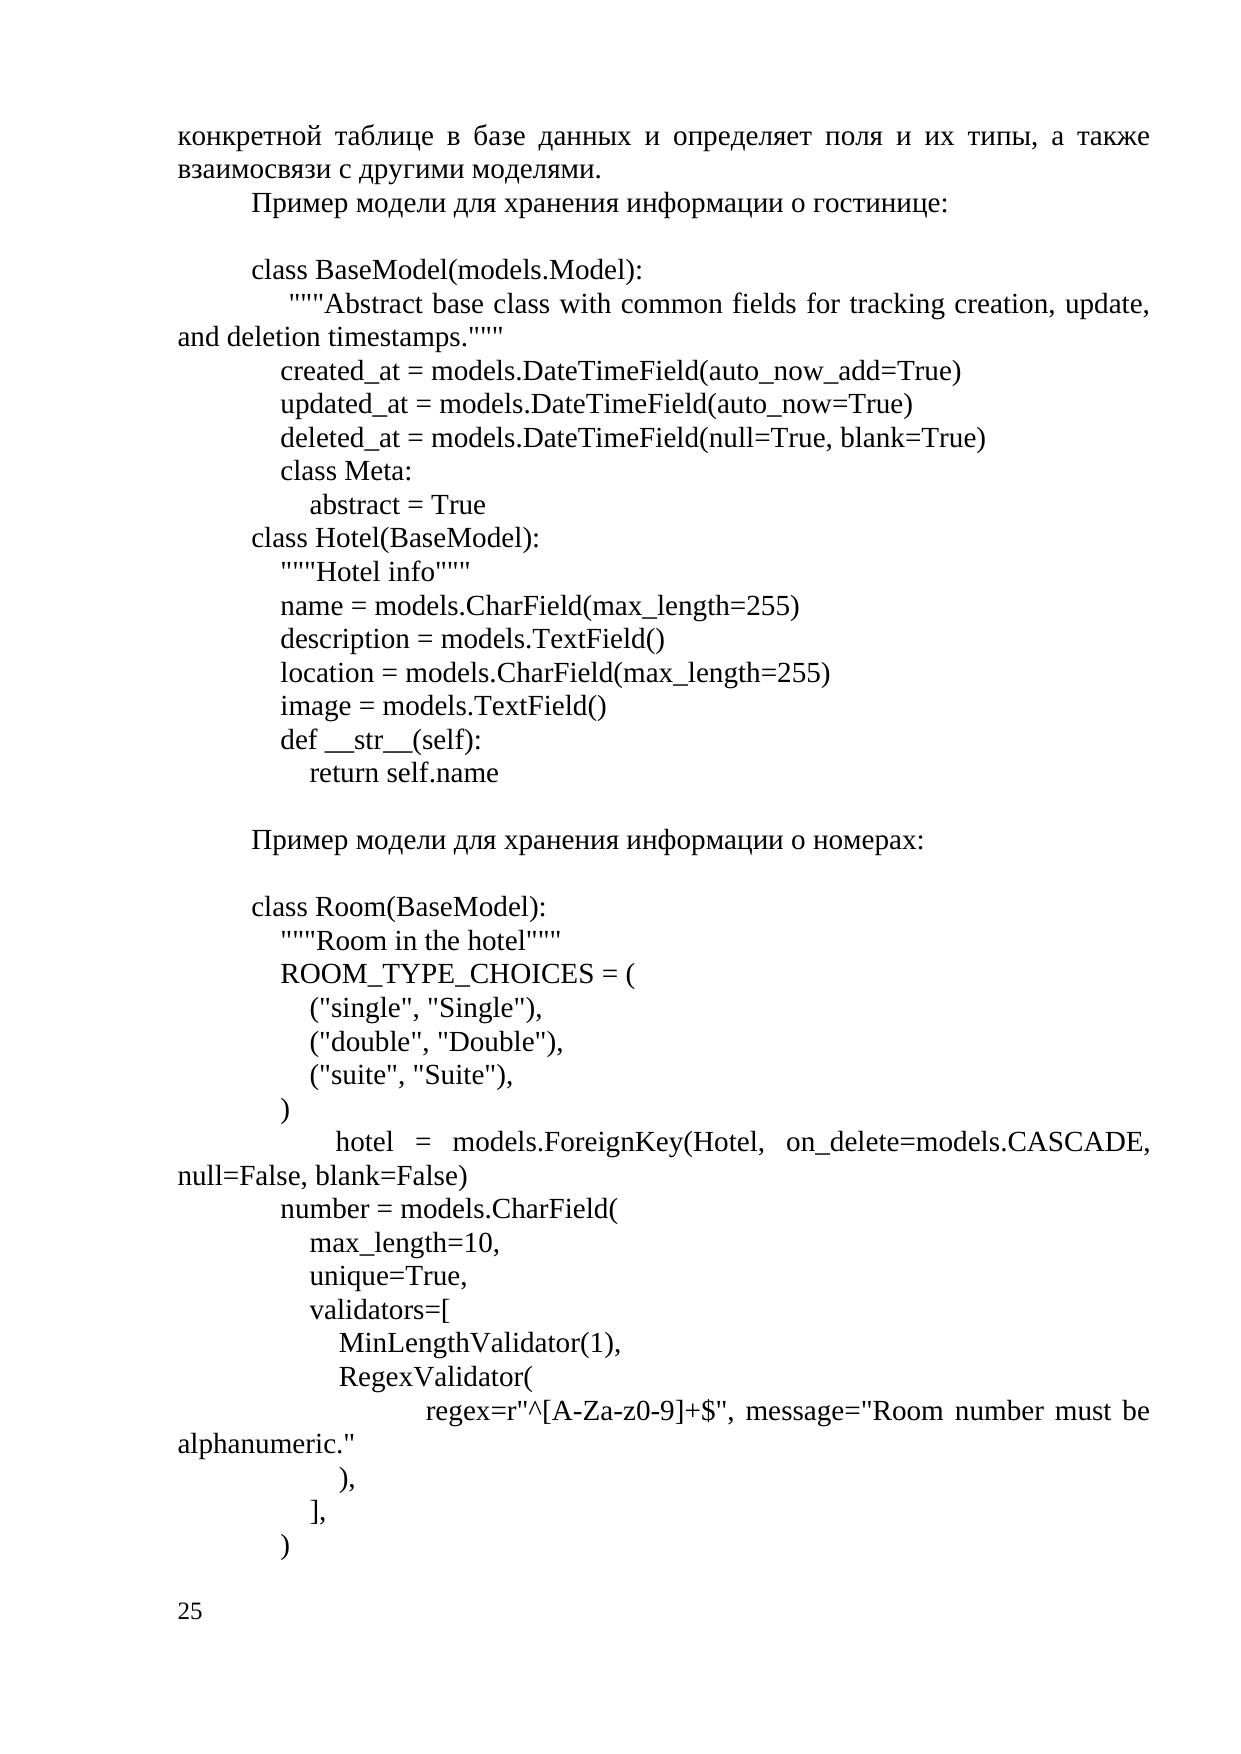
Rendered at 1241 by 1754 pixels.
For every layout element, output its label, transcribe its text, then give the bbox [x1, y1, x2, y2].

text class Hotel(BaseModel): [177, 521, 1152, 554]
text RegexValidator( [177, 1359, 1152, 1393]
text ("single", "Single"), [177, 990, 1152, 1024]
text hotel = models.ForeignKey(Hotel, on_delete=models.CASCADE, null=False, blank=False) [177, 1124, 1152, 1191]
text location = models.CharField(max_length=255) [177, 655, 1152, 688]
text ROOM_TYPE_CHOICES = ( [177, 957, 1152, 990]
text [177, 118, 1152, 185]
text abstract = True [177, 487, 1152, 521]
text ), [177, 1460, 1152, 1493]
text class BaseModel(models.Model): [177, 252, 1152, 286]
text unique=True, [177, 1258, 1152, 1292]
text ("double", "Double"), [177, 1024, 1152, 1057]
text updated_at = models.DateTimeField(auto_now=True) [177, 386, 1152, 420]
text ) [177, 1091, 1152, 1124]
text validators=[ [177, 1292, 1152, 1326]
text Пример модели для хранения информации о гостинице: [177, 185, 1152, 219]
text max_length=10, [177, 1225, 1152, 1258]
text class Meta: [177, 453, 1152, 487]
text created_at = models.DateTimeField(auto_now_add=True) [177, 353, 1152, 386]
text number = models.CharField( [177, 1191, 1152, 1225]
text """Hotel info""" [177, 554, 1152, 588]
text description = models.TextField() [177, 621, 1152, 655]
text ], [177, 1493, 1152, 1527]
text deleted_at = models.DateTimeField(null=True, blank=True) [177, 420, 1152, 453]
text Пример модели для хранения информации о номерах: [177, 822, 1152, 856]
text """Room in the hotel""" [177, 923, 1152, 957]
text class Room(BaseModel): [177, 889, 1152, 923]
text ) [177, 1527, 1152, 1560]
text def __str__(self): [177, 722, 1152, 755]
text name = models.CharField(max_length=255) [177, 588, 1152, 621]
text ("suite", "Suite"), [177, 1057, 1152, 1091]
text """Abstract base class with common fields for tracking creation, update, and deletion timestamps.""" [177, 286, 1152, 353]
text return self.name [177, 755, 1152, 789]
text MinLengthValidator(1), [177, 1326, 1152, 1359]
text regex=r"^[A-Za-z0-9]+$", message="Room number must be alphanumeric." [177, 1393, 1152, 1460]
text image = models.TextField() [177, 688, 1152, 722]
